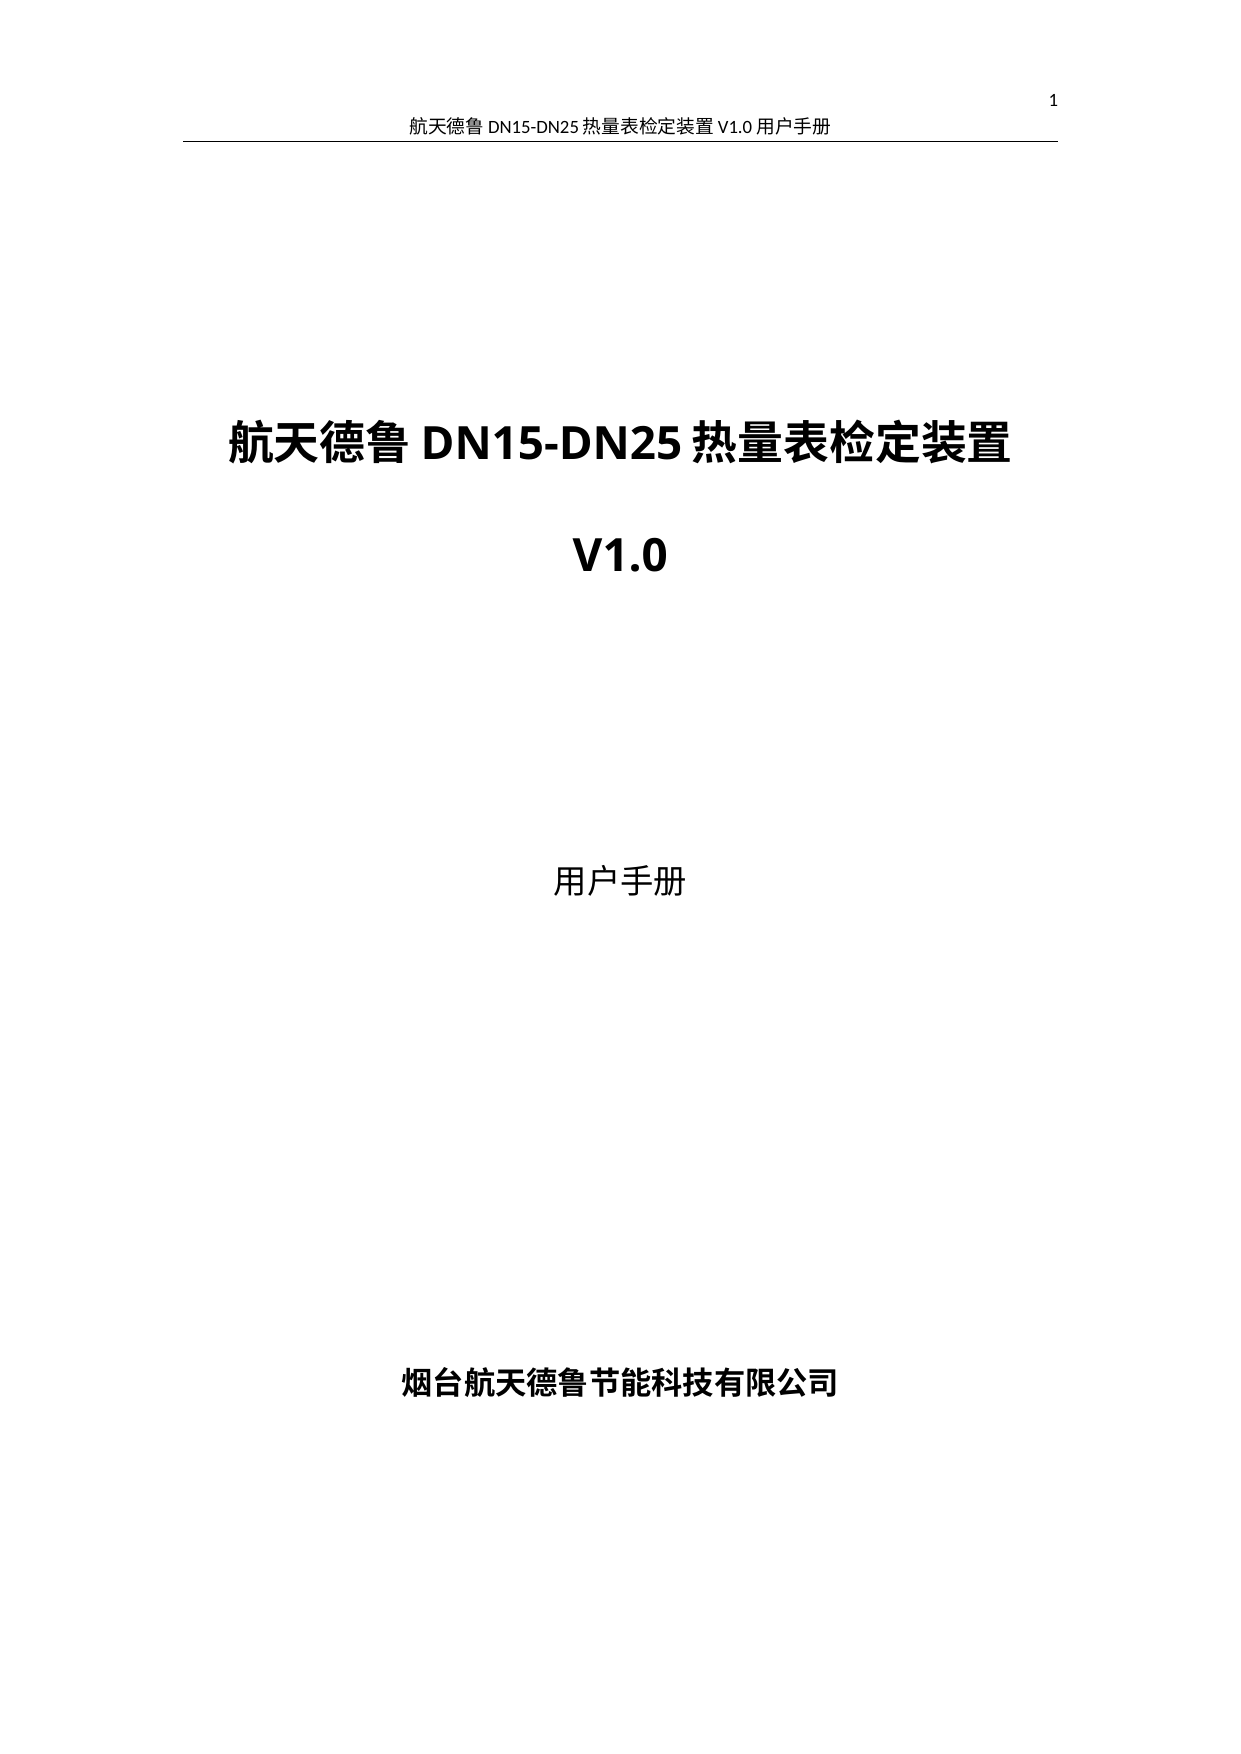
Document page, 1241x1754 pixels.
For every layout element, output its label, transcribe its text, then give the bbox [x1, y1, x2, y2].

text 用户手册 [183, 846, 1058, 911]
text 航天德鲁DN15-DN25热量表检定装置V1.0 [183, 391, 1058, 586]
text 烟台航天德鲁节能科技有限公司 [183, 1348, 1058, 1413]
